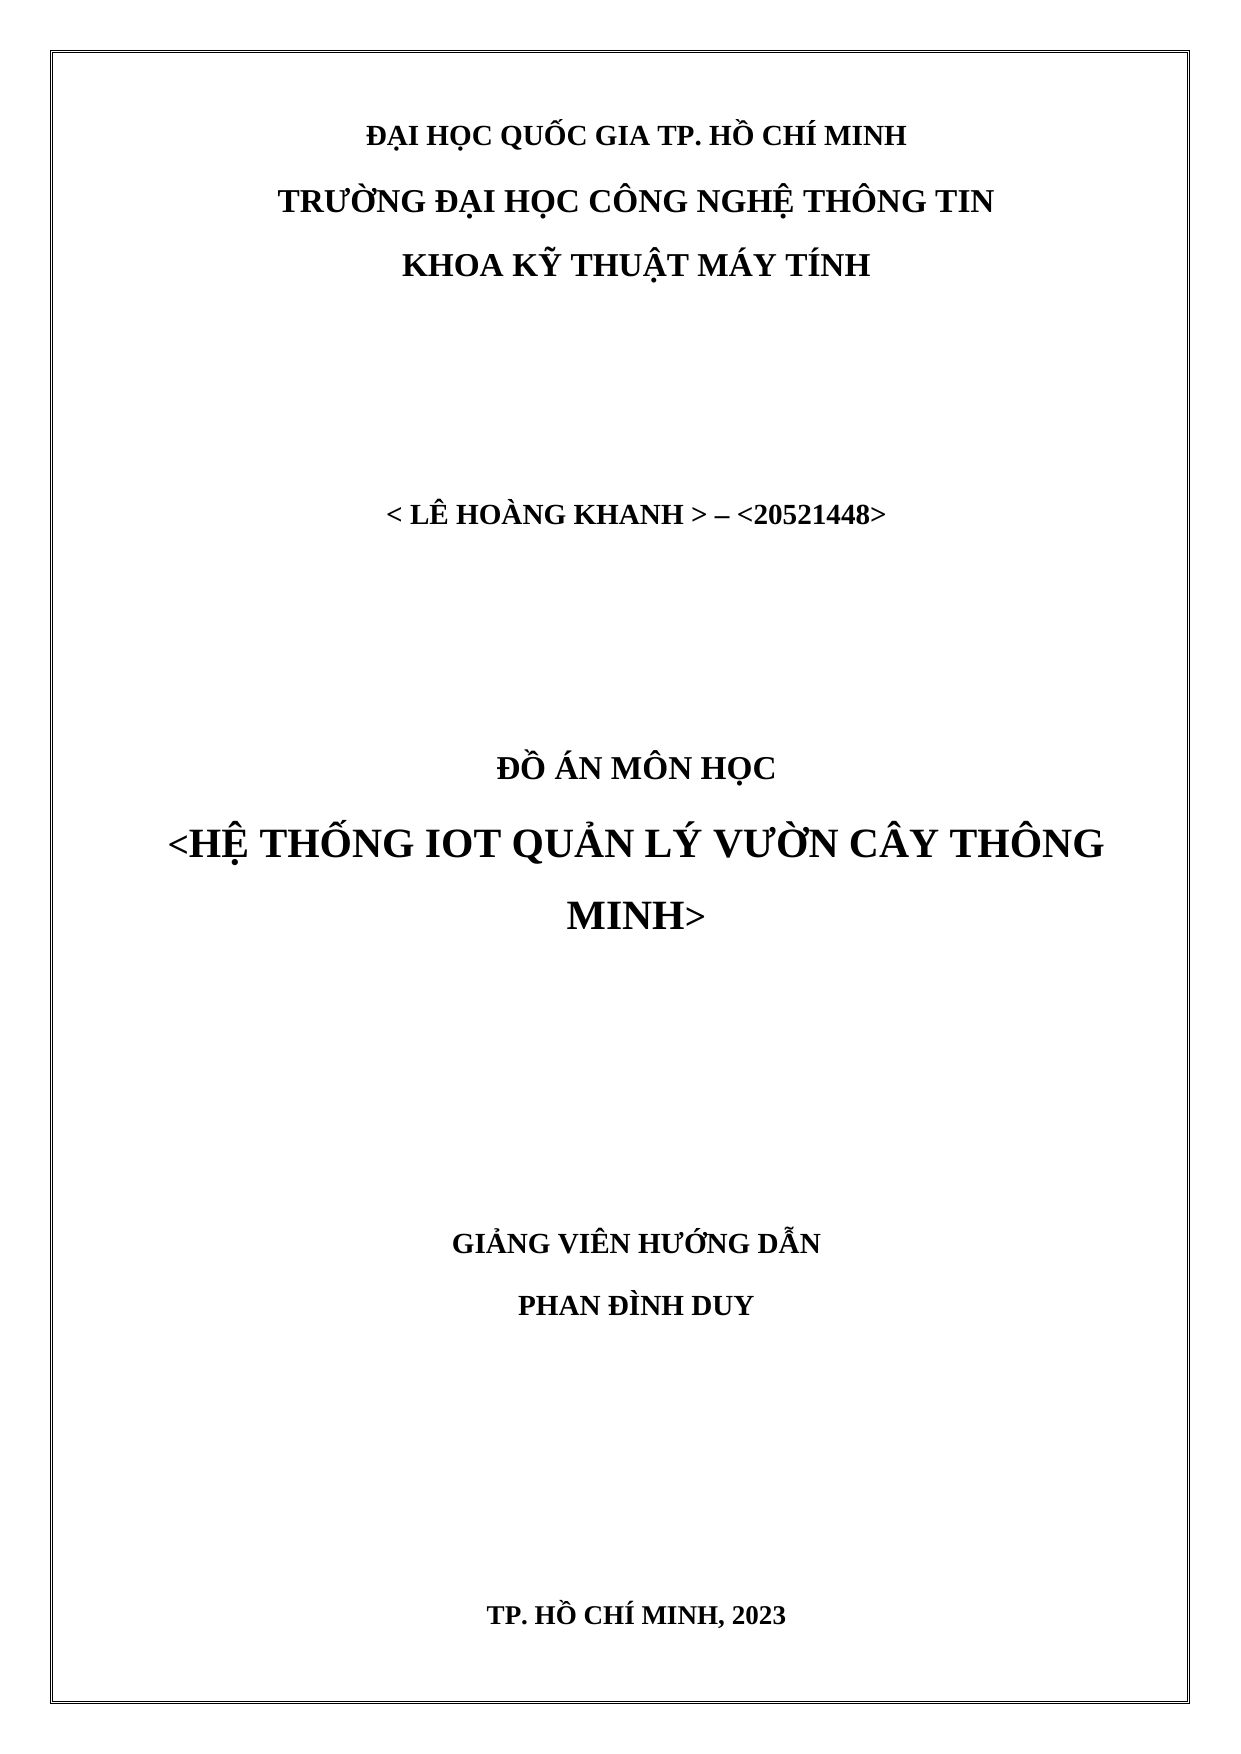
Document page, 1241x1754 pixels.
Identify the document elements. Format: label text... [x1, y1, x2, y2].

text TP. HỒ CHÍ MINH, 2023 [150, 1599, 1122, 1630]
text TRƯỜNG ĐẠI HỌC CÔNG NGHỆ THÔNG TIN [150, 181, 1122, 219]
text PHAN ĐÌNH DUY [150, 1288, 1122, 1322]
text <HỆ THỐNG IOT QUẢN LÝ VƯỜN CÂY THÔNG MINH> [150, 818, 1122, 938]
text GIẢNG VIÊN HƯỚNG DẪN [150, 1226, 1122, 1259]
text KHOA KỸ THUẬT MÁY TÍNH [150, 245, 1122, 283]
text < LÊ HOÀNG KHANH > – <20521448> [150, 497, 1122, 531]
text ĐẠI HỌC QUỐC GIA TP. HỒ CHÍ MINH [150, 118, 1122, 152]
text ĐỒ ÁN MÔN HỌC [150, 748, 1122, 787]
